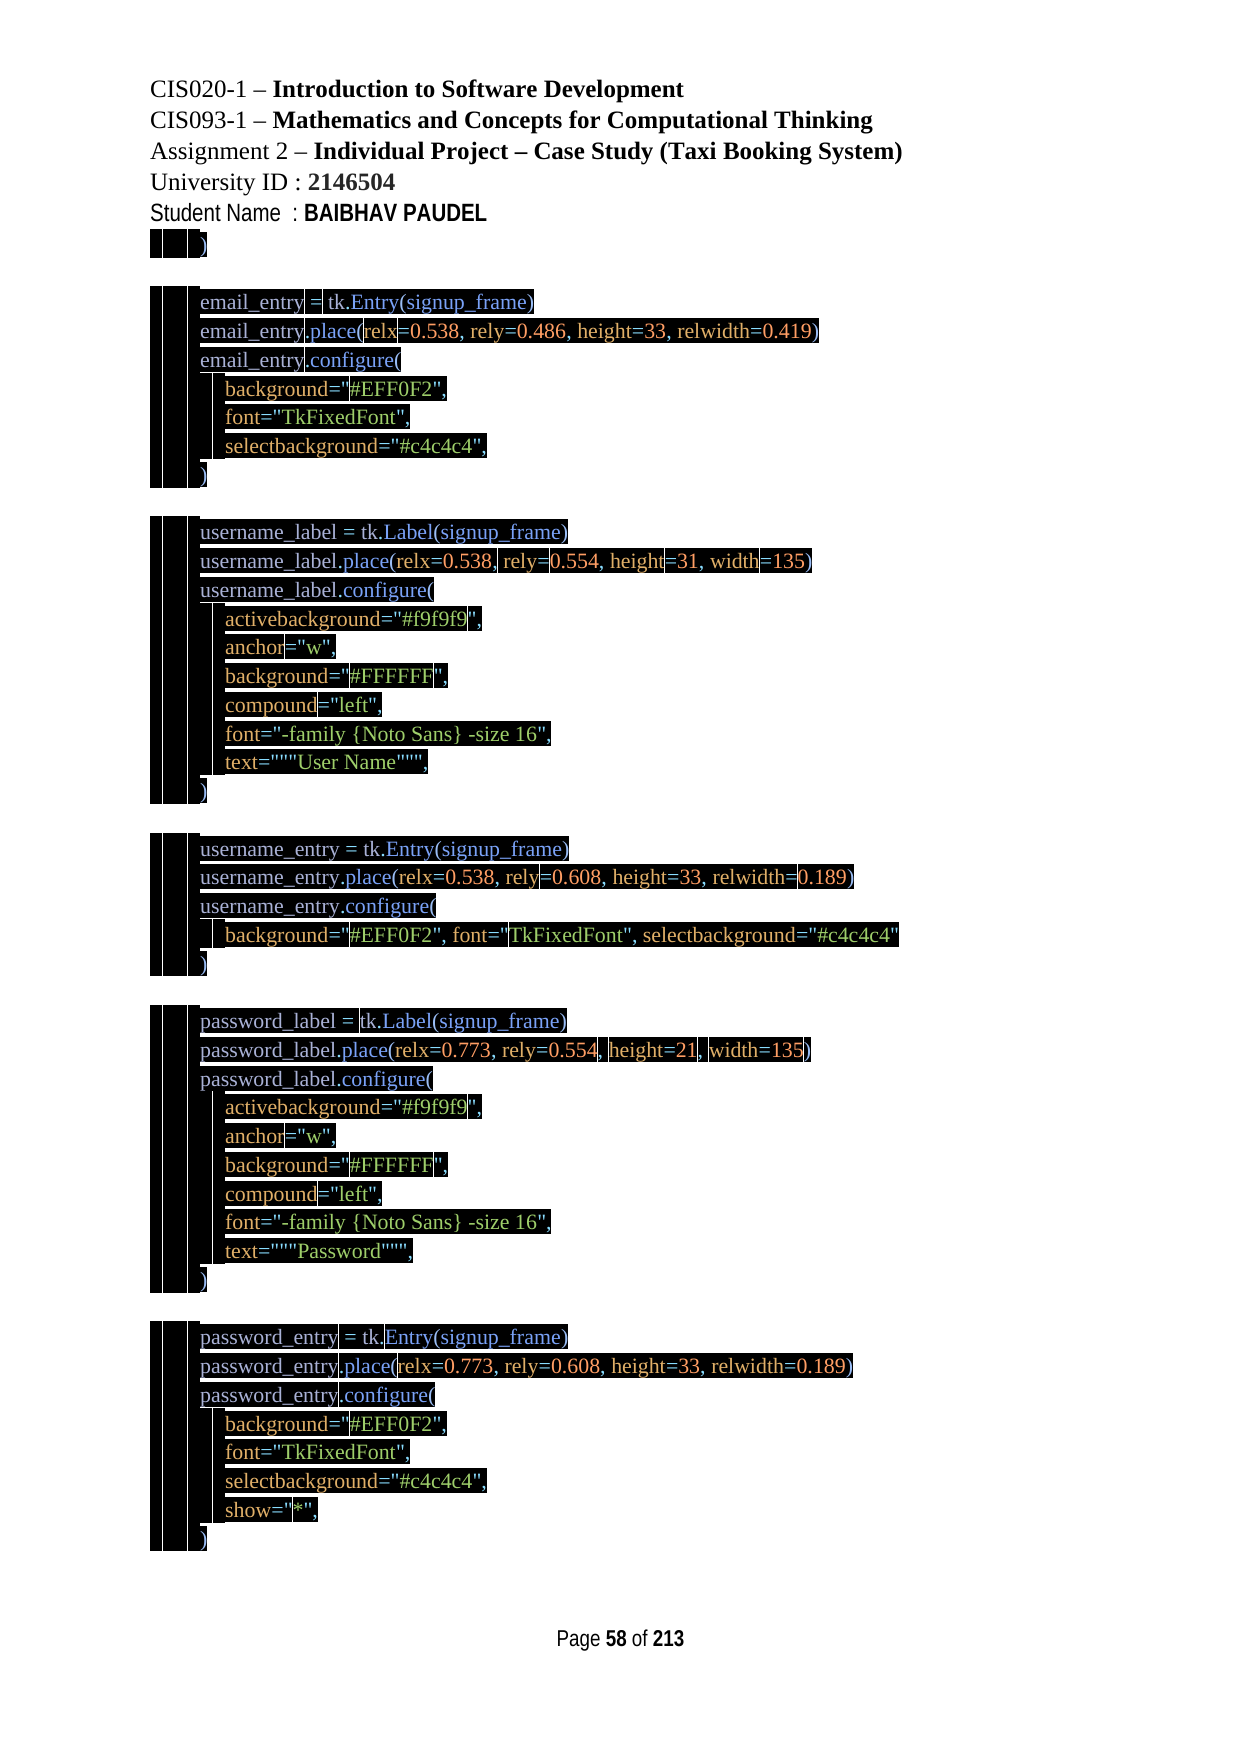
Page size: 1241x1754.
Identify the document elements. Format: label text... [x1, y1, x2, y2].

text username_label = tk.Label(signup_frame) [200, 516, 1090, 545]
text selectbackground="#c4c4c4", [225, 1465, 1090, 1494]
text selectbackground="#c4c4c4", [225, 430, 1090, 459]
text background="#FFFFFF", [225, 1149, 1090, 1178]
text username_entry.place(relx=0.538, rely=0.608, height=33, relwidth=0.189) [200, 861, 1090, 890]
text text="""User Name""", [225, 746, 1090, 775]
text font="TkFixedFont", [225, 1436, 1090, 1465]
text email_entry.configure( [200, 344, 1090, 373]
text compound="left", [225, 689, 1090, 718]
text ) [200, 229, 1090, 258]
text password_entry = tk.Entry(signup_frame) [200, 1321, 1090, 1350]
text anchor="w", [225, 1120, 1090, 1149]
text background="#EFF0F2", font="TkFixedFont", selectbackground="#c4c4c4" [225, 919, 1090, 948]
text ) [200, 459, 1090, 488]
text password_entry.place(relx=0.773, rely=0.608, height=33, relwidth=0.189) [200, 1350, 1090, 1379]
text activebackground="#f9f9f9", [225, 1091, 1090, 1120]
text background="#FFFFFF", [225, 660, 1090, 689]
text password_label.place(relx=0.773, rely=0.554, height=21, width=135) [200, 1034, 1090, 1063]
text activebackground="#f9f9f9", [225, 603, 1090, 631]
text ) [200, 1523, 1090, 1551]
text font="TkFixedFont", [225, 401, 1090, 430]
text email_entry.place(relx=0.538, rely=0.486, height=33, relwidth=0.419) [200, 315, 1090, 344]
text ) [200, 1264, 1090, 1293]
text ) [200, 948, 1090, 976]
text username_entry = tk.Entry(signup_frame) [200, 833, 1090, 861]
text password_label.configure( [200, 1063, 1090, 1091]
text username_entry.configure( [200, 890, 1090, 919]
text background="#EFF0F2", [225, 1408, 1090, 1436]
text compound="left", [225, 1178, 1090, 1206]
text password_label = tk.Label(signup_frame) [200, 1005, 1090, 1034]
text font="-family {Noto Sans} -size 16", [225, 1206, 1090, 1235]
text username_label.place(relx=0.538, rely=0.554, height=31, width=135) [200, 545, 1090, 574]
text text="""Password""", [225, 1235, 1090, 1264]
text email_entry = tk.Entry(signup_frame) [200, 286, 1090, 315]
text password_entry.configure( [200, 1379, 1090, 1408]
text username_label.configure( [200, 574, 1090, 603]
text show="*", [225, 1494, 1090, 1523]
text anchor="w", [225, 631, 1090, 660]
text background="#EFF0F2", [225, 373, 1090, 401]
text font="-family {Noto Sans} -size 16", [225, 718, 1090, 746]
text ) [200, 775, 1090, 804]
